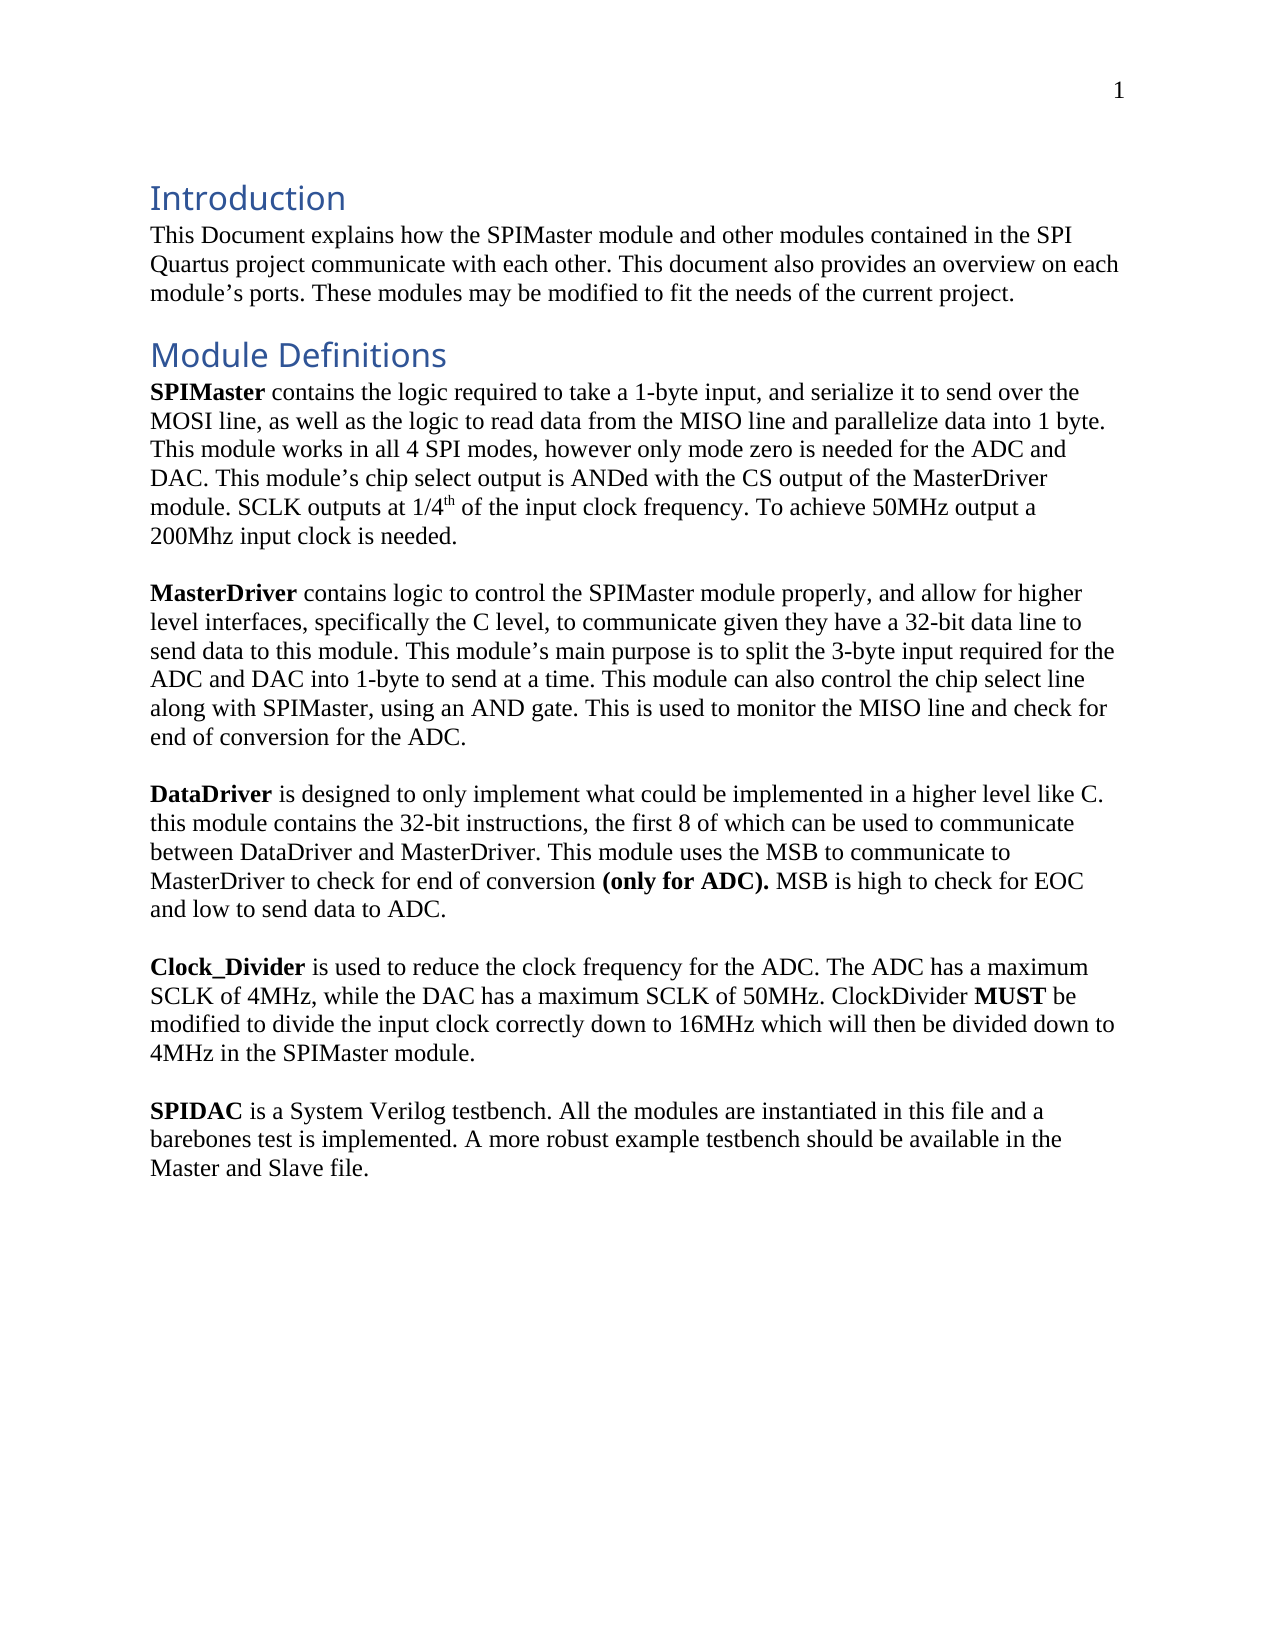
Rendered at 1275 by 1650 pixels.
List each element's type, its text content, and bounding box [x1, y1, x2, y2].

text Clock_Divider is used to reduce the clock frequency for the ADC. The ADC has a maximum SCLK of 4MHz, while the DAC has a maximum SCLK of 50MHz. ClockDivider MUST be modified to divide the input clock correctly down to 16MHz which will then be divided down to 4MHz in the SPIMaster module. [150, 952, 1125, 1067]
text MasterDriver contains logic to control the SPIMaster module properly, and allow for higher level interfaces, specifically the C level, to communicate given they have a 32-bit data line to send data to this module. This module’s main purpose is to split the 3-byte input required for the ADC and DAC into 1-byte to send at a time. This module can also control the chip select line along with SPIMaster, using an AND gate. This is used to monitor the MISO line and check for end of conversion for the ADC. [150, 578, 1125, 751]
subtitle Introduction [150, 175, 1125, 220]
text This Document explains how the SPIMaster module and other modules contained in the SPI Quartus project communicate with each other. This document also provides an overview on each module’s ports. These modules may be modified to fit the needs of the current project. [150, 220, 1125, 307]
subtitle Module Definitions [150, 332, 1125, 377]
text DataDriver is designed to only implement what could be implemented in a higher level like C. this module contains the 32-bit instructions, the first 8 of which can be used to communicate between DataDriver and MasterDriver. This module uses the MSB to communicate to MasterDriver to check for end of conversion (only for ADC). MSB is high to check for EOC and low to send data to ADC. [150, 779, 1125, 923]
text SPIDAC is a System Verilog testbench. All the modules are instantiated in this file and a barebones test is implemented. A more robust example testbench should be available in the Master and Slave file. [150, 1096, 1125, 1182]
text SPIMaster contains the logic required to take a 1-byte input, and serialize it to send over the MOSI line, as well as the logic to read data from the MISO line and parallelize data into 1 byte. This module works in all 4 SPI modes, however only mode zero is needed for the ADC and DAC. This module’s chip select output is ANDed with the CS output of the MasterDriver module. SCLK outputs at 1/4th of the input clock frequency. To achieve 50MHz output a 200Mhz input clock is needed. [150, 377, 1125, 549]
